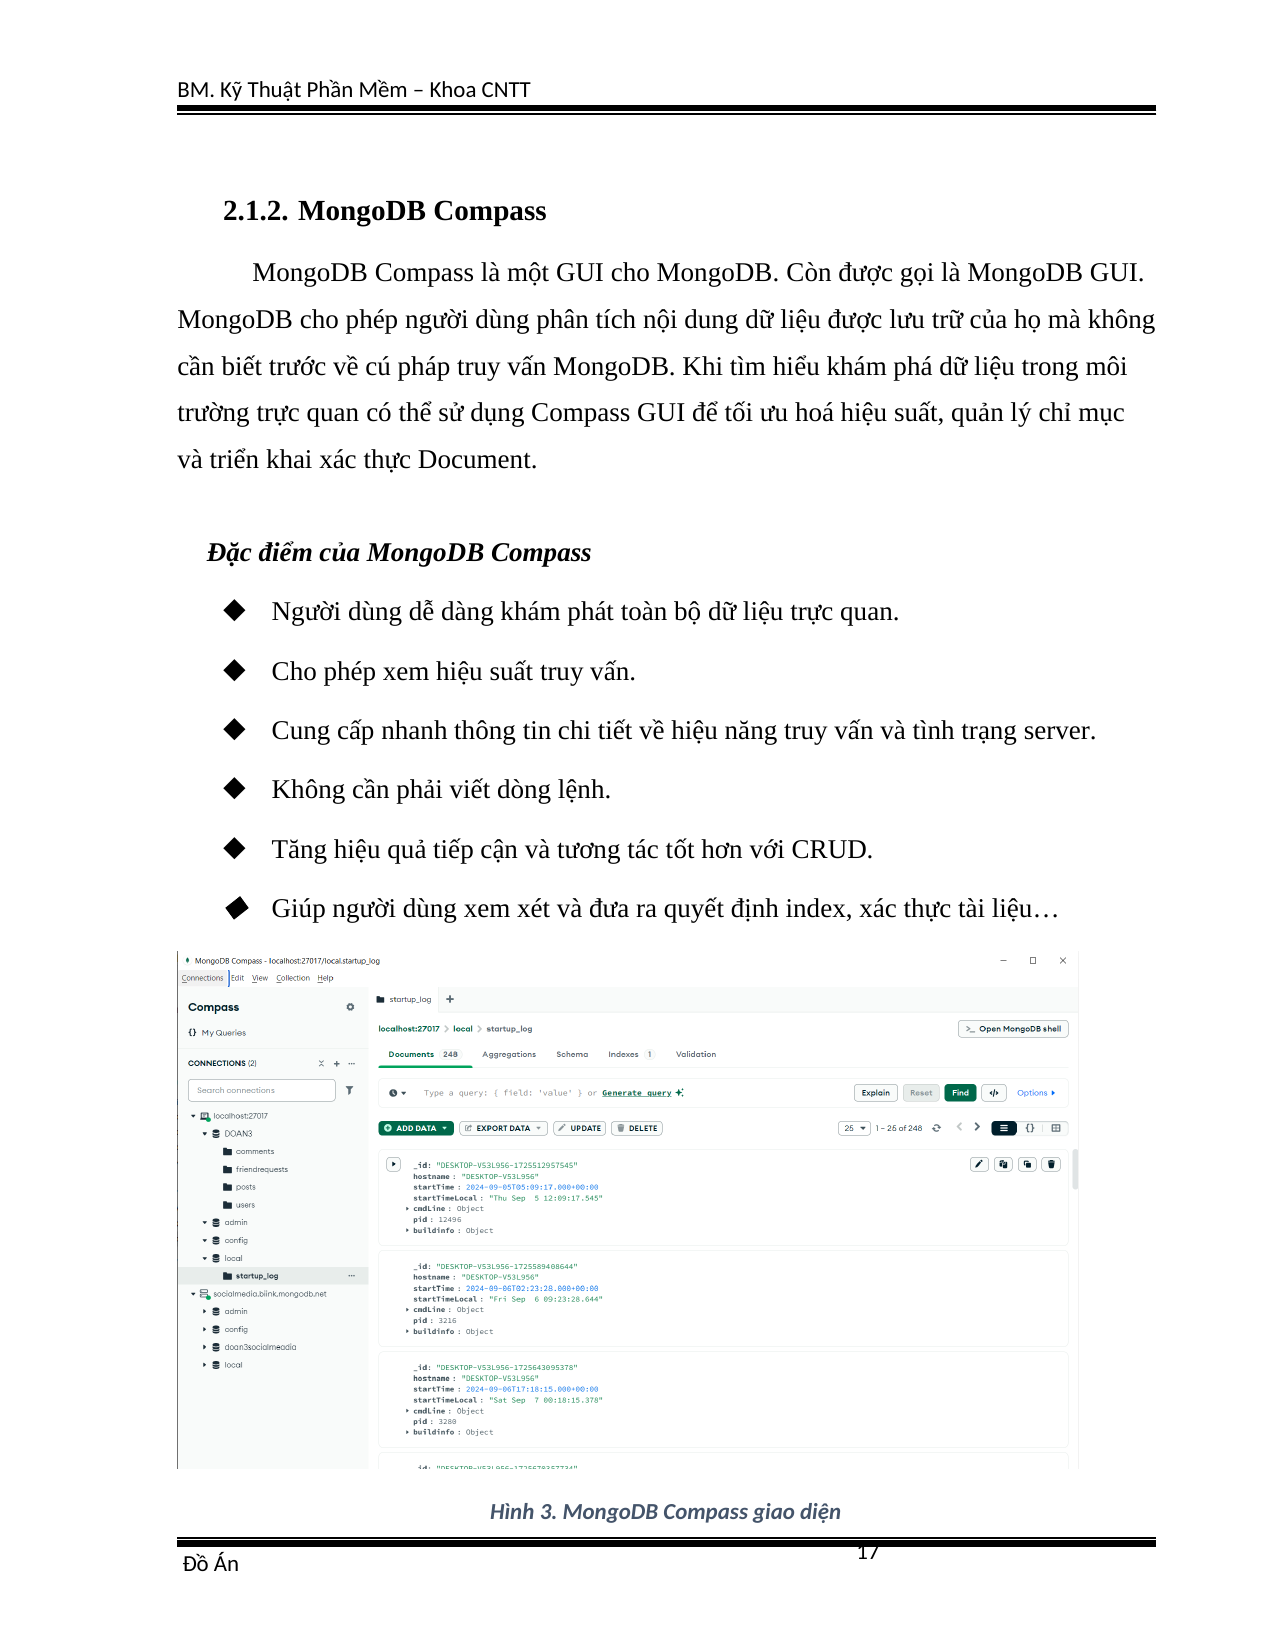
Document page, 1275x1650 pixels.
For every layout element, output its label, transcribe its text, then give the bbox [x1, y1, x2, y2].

list Không cần phải viết dòng lệnh. [221, 774, 1156, 805]
list Cho phép xem hiệu suất truy vấn. [221, 655, 1156, 686]
picture [177, 951, 1079, 1469]
list Người dùng dễ dàng khám phát toàn bộ dữ liệu trực quan. [221, 596, 1156, 627]
list Tăng hiệu quả tiếp cận và tương tác tốt hơn với CRUD. [221, 833, 1156, 864]
list Giúp người dùng xem xét và đưa ra quyết định index, xác thực tài liệu… [221, 892, 1156, 924]
text Hình 3. MongoDB Compass giao diện [177, 1497, 1156, 1525]
list Cung cấp nhanh thông tin chi tiết về hiệu năng truy vấn và tình trạng server. [221, 714, 1156, 746]
list MongoDB Compass [223, 193, 1156, 227]
list Đặc điểm của MongoDB Compass [207, 536, 1156, 567]
list MongoDB Compass là một GUI cho MongoDB. Còn được gọi là MongoDB GUI. MongoDB cho phép người dùng phân tích nội dung dữ liệu được lưu trữ của họ mà không cần biết trước về cú pháp truy vấn MongoDB. Khi tìm hiểu khám phá dữ liệu trong môi trường trực quan có thể sử dụng Compass GUI để tối ưu hoá hiệu suất, quản lý chỉ mục và triển khai xác thực Document. [177, 256, 1156, 474]
